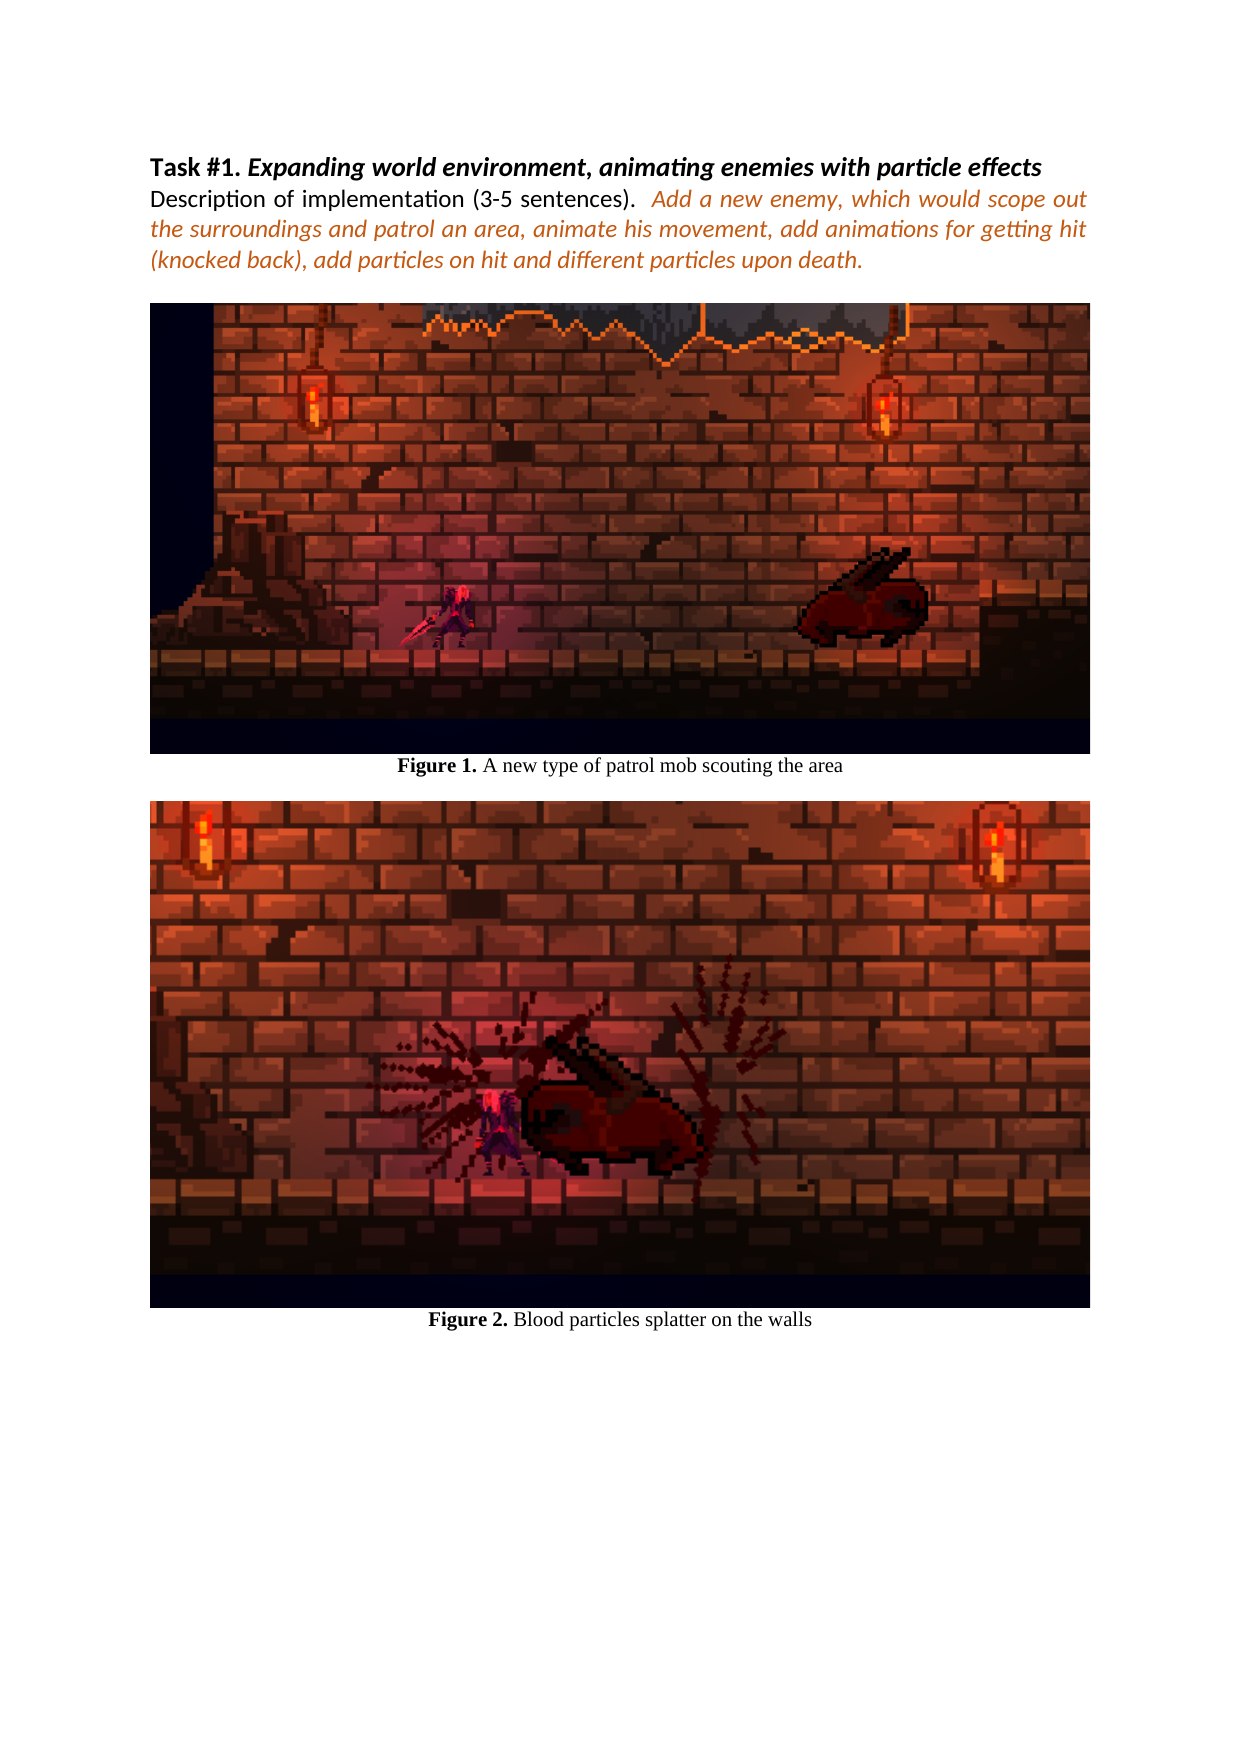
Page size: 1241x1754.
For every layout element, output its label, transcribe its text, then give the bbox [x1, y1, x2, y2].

text Description of implementation (3-5 sentences). Add a new enemy, which would scope out the surroundings and patrol an area, animate his movement, add animations for getting hit (knocked back), add particles on hit and different particles upon death. [150, 183, 1090, 274]
picture [150, 801, 1091, 1308]
picture [150, 303, 1091, 754]
text Figure 1. A new type of patrol mob scouting the area [150, 754, 1090, 777]
subtitle Task #1. Expanding world environment, animating enemies with particle effects [150, 150, 1090, 183]
text Figure 2. Blood particles splatter on the walls [150, 1308, 1090, 1331]
